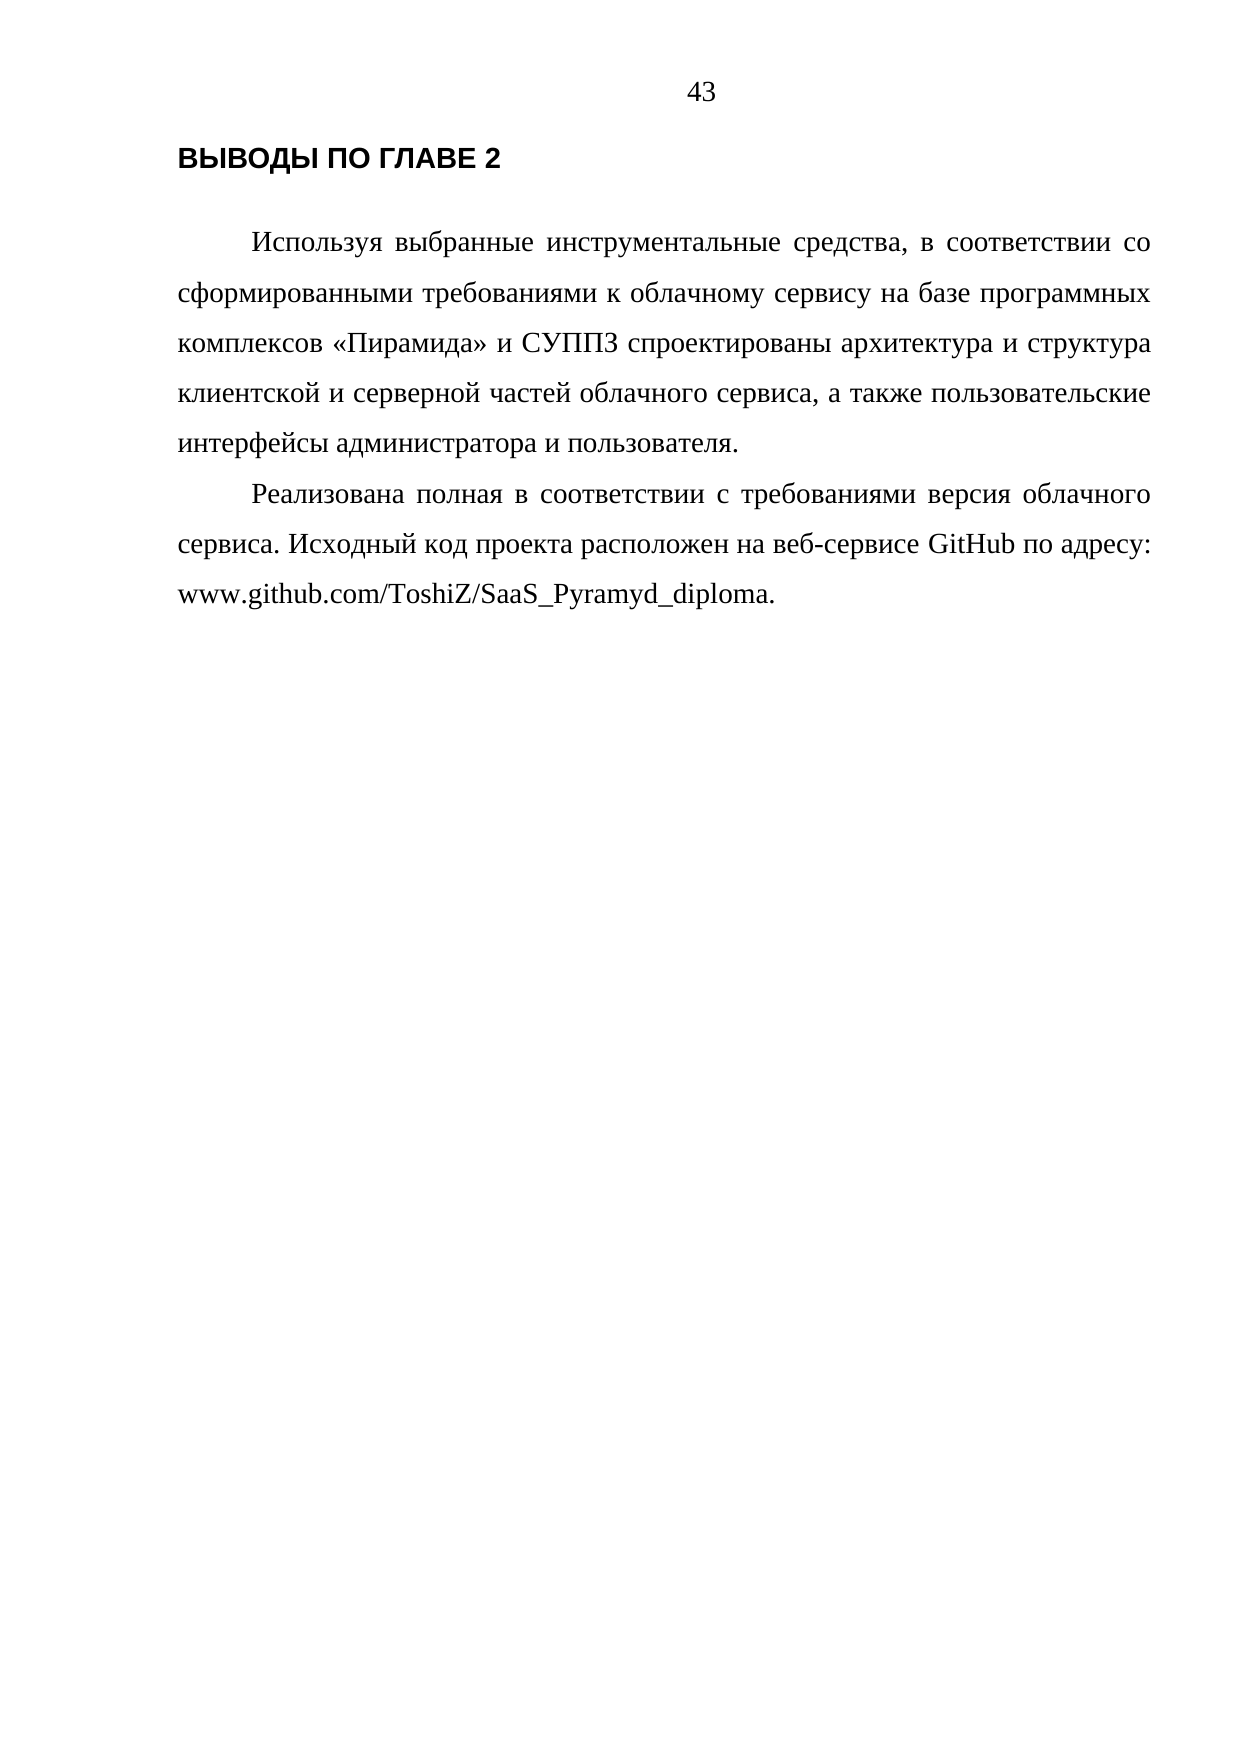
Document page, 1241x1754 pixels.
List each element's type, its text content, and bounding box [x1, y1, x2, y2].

subtitle Выводы по главе 2 [177, 141, 1152, 174]
text Используя выбранные инструментальные средства, в соответствии со сформированными требованиями к облачному сервису на базе программных комплексов «Пирамида» и СУППЗ спроектированы архитектура и структура клиентской и серверной частей облачного сервиса, а также пользовательские интерфейсы администратора и пользователя. [177, 224, 1152, 459]
text Реализована полная в соответствии с требованиями версия облачного сервиса. Исходный код проекта расположен на веб-сервисе GitHub по адресу: www.github.com/ToshiZ/SaaS_Pyramyd_diploma. [177, 476, 1152, 610]
